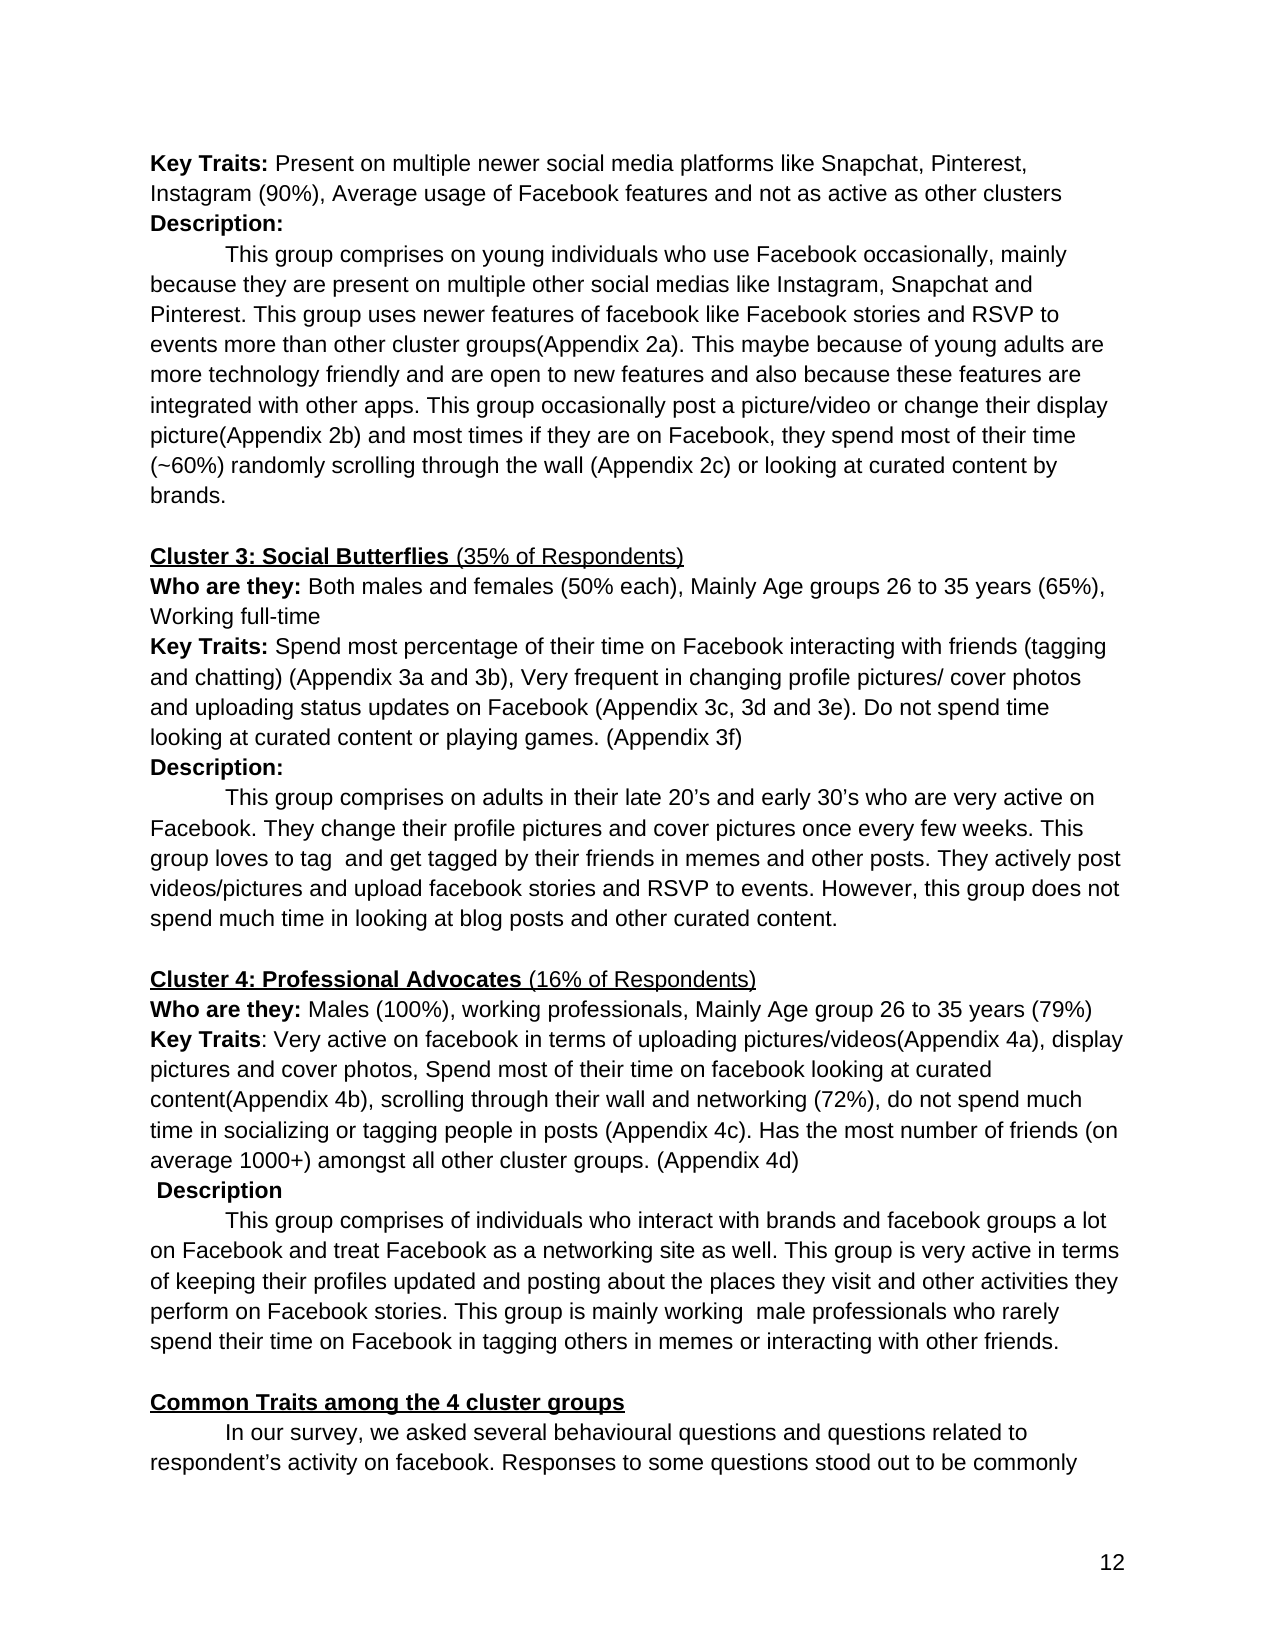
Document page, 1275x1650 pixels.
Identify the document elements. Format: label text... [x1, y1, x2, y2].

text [150, 1419, 1125, 1475]
text Key Traits: Very active on facebook in terms of uploading pictures/videos(Appendix 4a), display pictures and cover photos, Spend most of their time on facebook looking at curated content(Appendix 4b), scrolling through their wall and networking (72%), do not spend much time in socializing or tagging people in posts (Appendix 4c). Has the most number of friends (on average 1000+) amongst all other cluster groups. (Appendix 4d) [150, 1026, 1125, 1173]
text Description: [150, 210, 1125, 237]
text Cluster 3: Social Butterflies (35% of Respondents) [150, 543, 1125, 569]
text Who are they: Males (100%), working professionals, Mainly Age group 26 to 35 years (79%) [150, 996, 1125, 1022]
text This group comprises on young individuals who use Facebook occasionally, mainly because they are present on multiple other social medias like Instagram, Snapchat and Pinterest. This group uses newer features of facebook like Facebook stories and RSVP to events more than other cluster groups(Appendix 2a). This maybe because of young adults are more technology friendly and are open to new features and also because these features are integrated with other apps. This group occasionally post a picture/video or change their display picture(Appendix 2b) and most times if they are on Facebook, they spend most of their time (~60%) randomly scrolling through the wall (Appendix 2c) or looking at curated content by brands. [150, 241, 1125, 509]
text Description: [150, 754, 1125, 781]
text Cluster 4: Professional Advocates (16% of Respondents) [150, 966, 1125, 992]
text Key Traits: Present on multiple newer social media platforms like Snapchat, Pinterest, Instagram (90%), Average usage of Facebook features and not as active as other clusters [150, 150, 1125, 207]
text This group comprises on adults in their late 20’s and early 30’s who are very active on Facebook. They change their profile pictures and cover pictures once every few weeks. This group loves to tag and get tagged by their friends in memes and other posts. They actively post videos/pictures and upload facebook stories and RSVP to events. However, this group does not spend much time in looking at blog posts and other curated content. [150, 784, 1125, 932]
text This group comprises of individuals who interact with brands and facebook groups a lot on Facebook and treat Facebook as a networking site as well. This group is very active in terms of keeping their profiles updated and posting about the places they visit and other activities they perform on Facebook stories. This group is mainly working male professionals who rarely spend their time on Facebook in tagging others in memes or interacting with other friends. [150, 1207, 1125, 1354]
text Common Traits among the 4 cluster groups [150, 1388, 1125, 1415]
text Who are they: Both males and females (50% each), Mainly Age groups 26 to 35 years (65%), Working full-time [150, 573, 1125, 629]
text Key Traits: Spend most percentage of their time on Facebook interacting with friends (tagging and chatting) (Appendix 3a and 3b), Very frequent in changing profile pictures/ cover photos and uploading status updates on Facebook (Appendix 3c, 3d and 3e). Do not spend time looking at curated content or playing games. (Appendix 3f) [150, 633, 1125, 750]
text Description [150, 1177, 1125, 1203]
